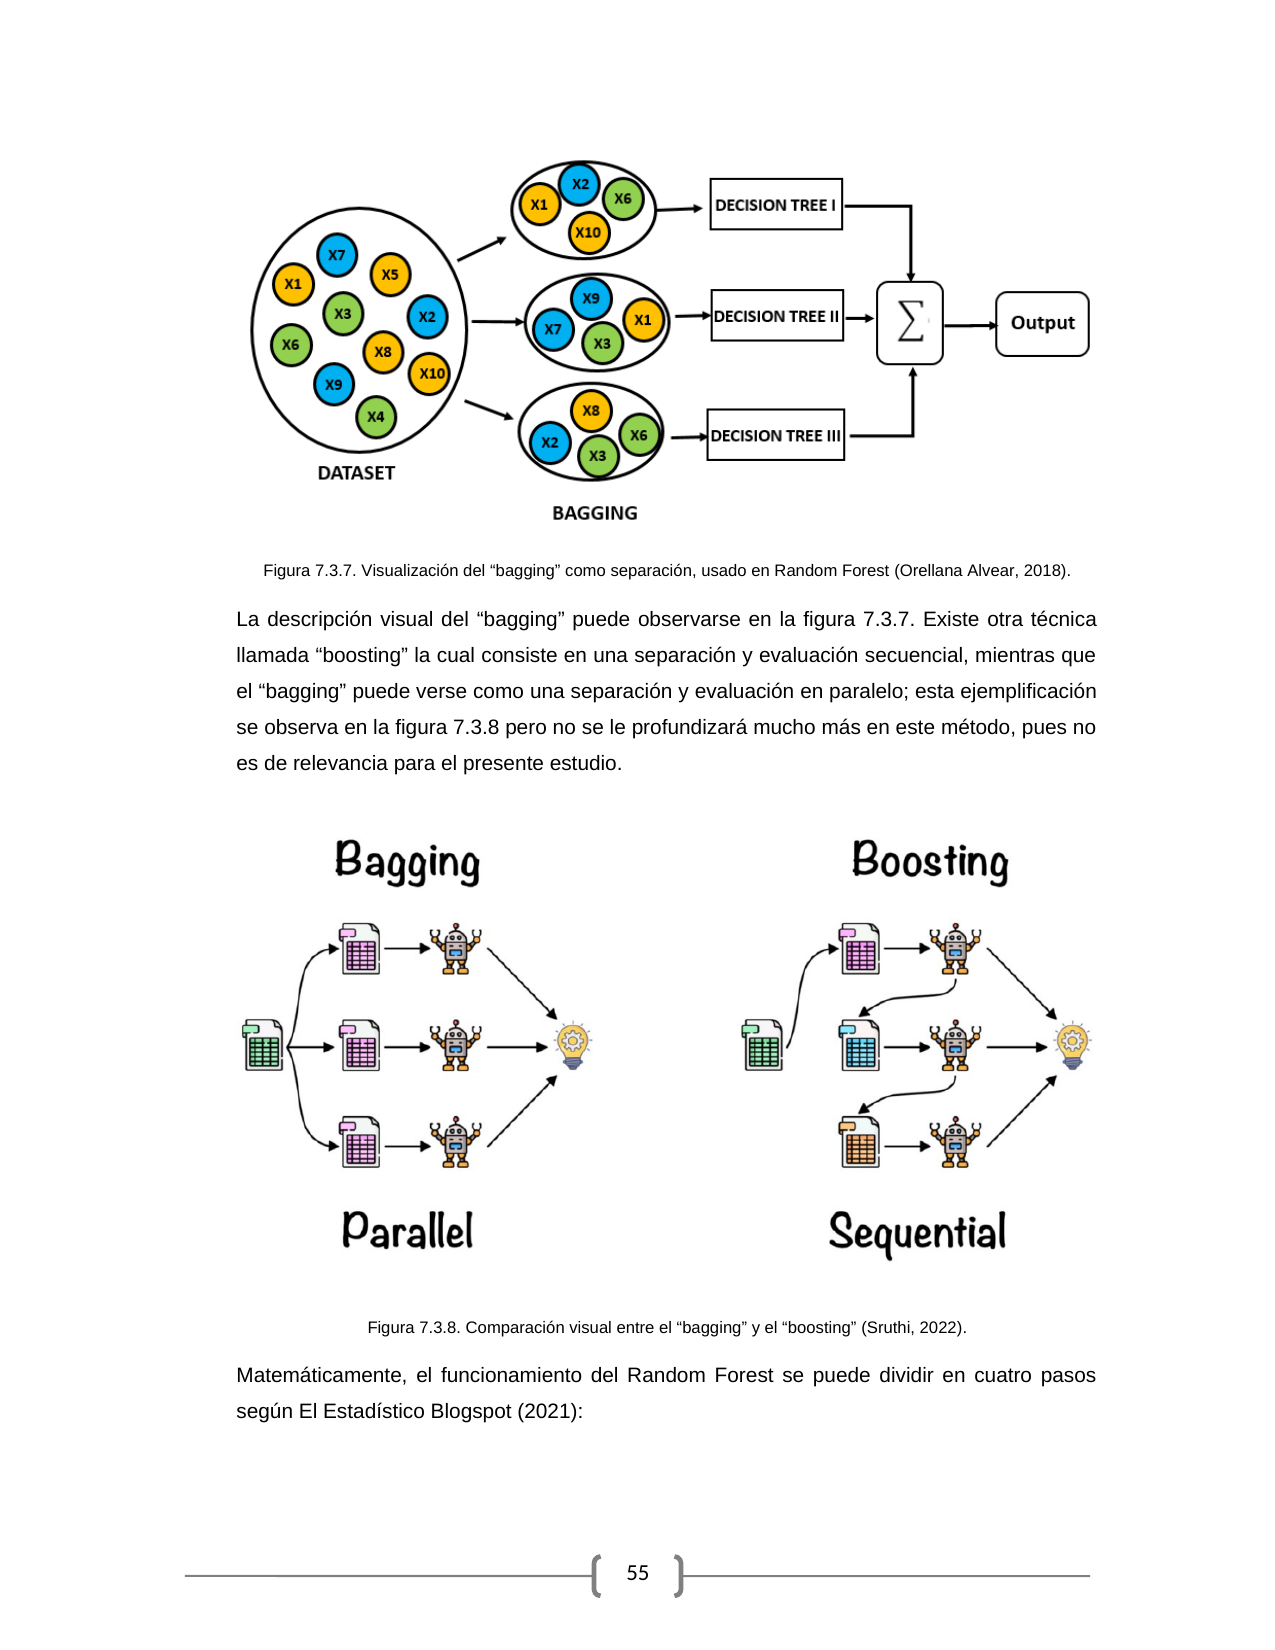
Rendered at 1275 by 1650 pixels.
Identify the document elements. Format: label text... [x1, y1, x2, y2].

text Matemáticamente, el funcionamiento del Random Forest se puede dividir en cuatro pasos según El Estadístico Blogspot (2021): [236, 1363, 1098, 1423]
picture [236, 147, 1098, 531]
picture [236, 803, 1098, 1288]
text La descripción visual del “bagging” puede observarse en la figura 7.3.7. Existe otra técnica llamada “boosting” la cual consiste en una separación y evaluación secuencial, mientras que el “bagging” puede verse como una separación y evaluación en paralelo; esta ejemplificación se observa en la figura 7.3.8 pero no se le profundizará mucho más en este método, pues no es de relevancia para el presente estudio. [236, 607, 1098, 774]
text Figura 7.3.7. Visualización del “bagging” como separación, usado en Random Forest . [236, 561, 1098, 580]
text Figura 7.3.8. Comparación visual entre el “bagging” y el “boosting” . [236, 1318, 1098, 1337]
